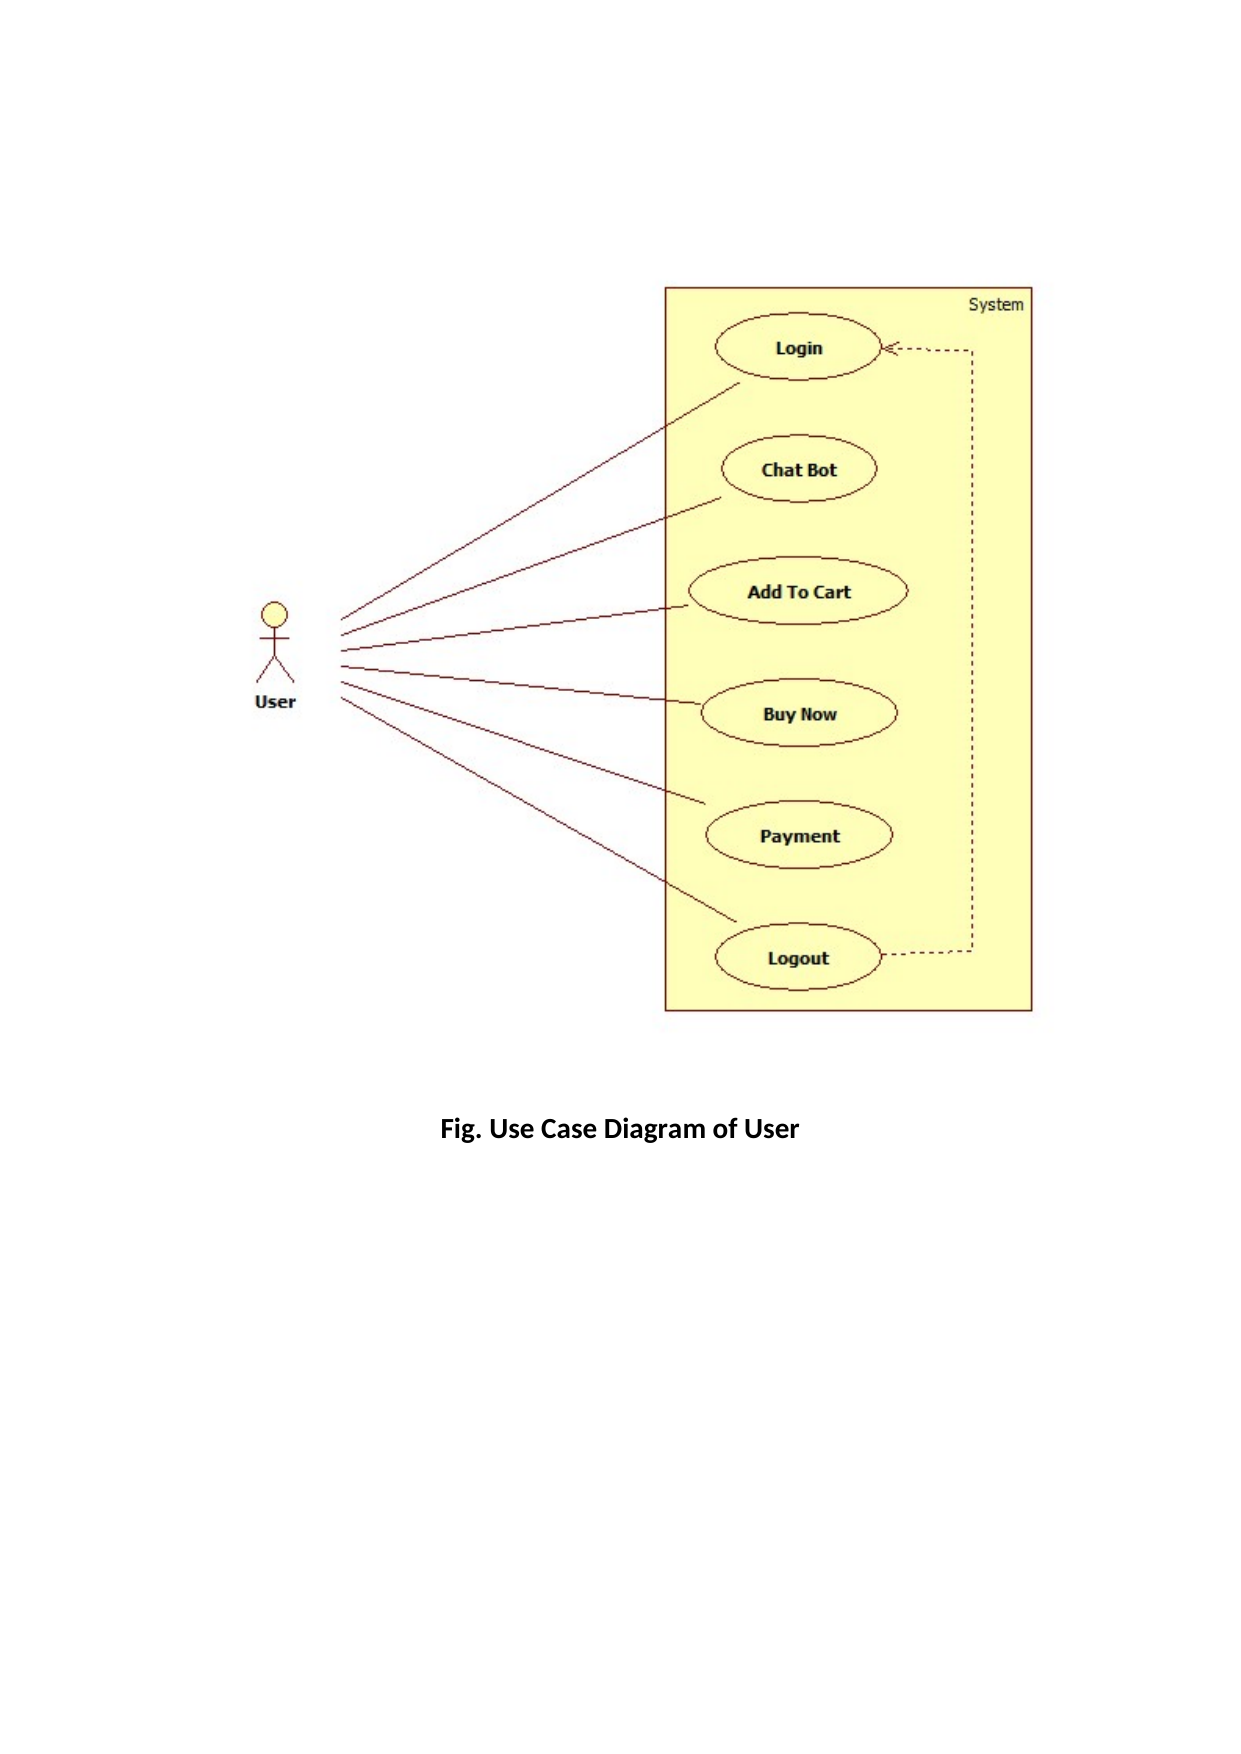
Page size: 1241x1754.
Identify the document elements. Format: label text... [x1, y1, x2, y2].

picture [177, 256, 1064, 1043]
text Fig. Use Case Diagram of User [150, 1111, 1090, 1146]
